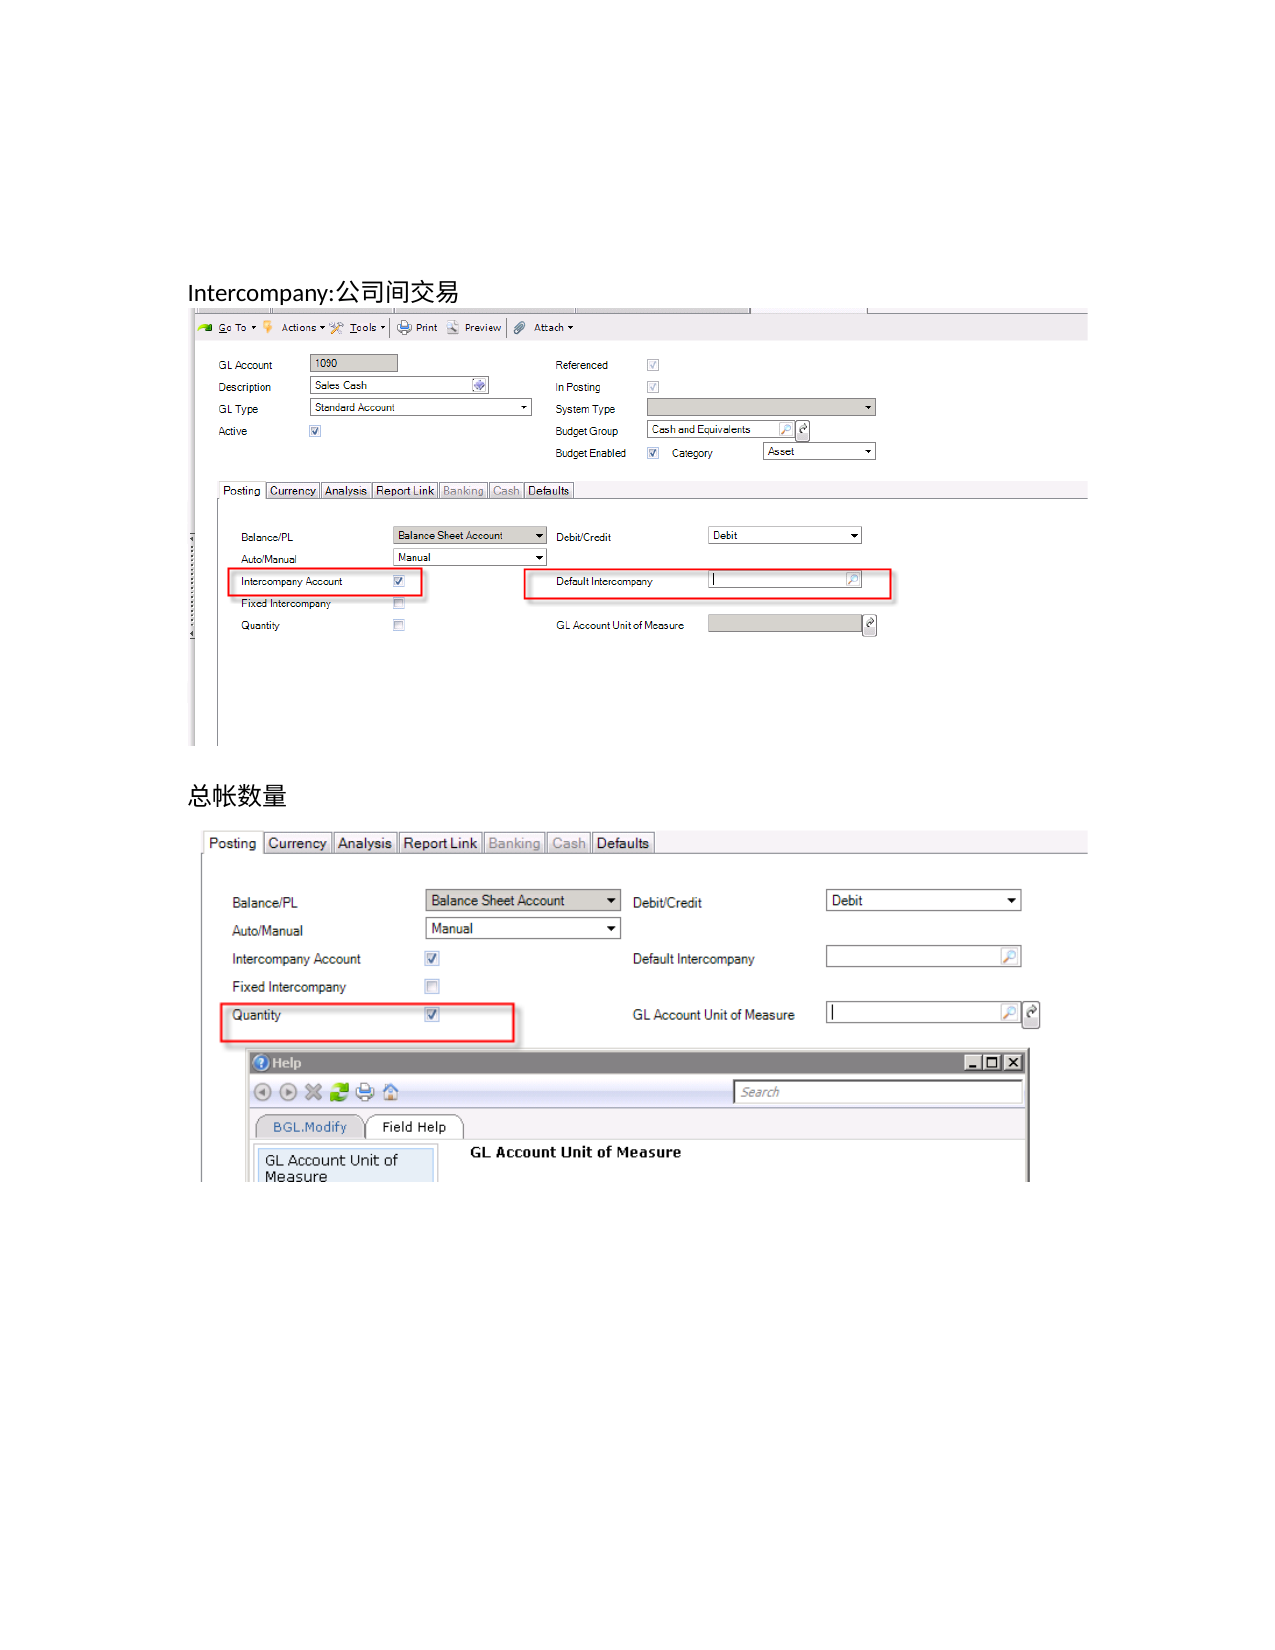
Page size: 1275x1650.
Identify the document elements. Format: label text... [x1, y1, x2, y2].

text 总帐数量 [187, 776, 1087, 812]
picture [187, 812, 1088, 1182]
picture [187, 308, 1088, 746]
text Intercompany:公司间交易 [187, 272, 1087, 308]
